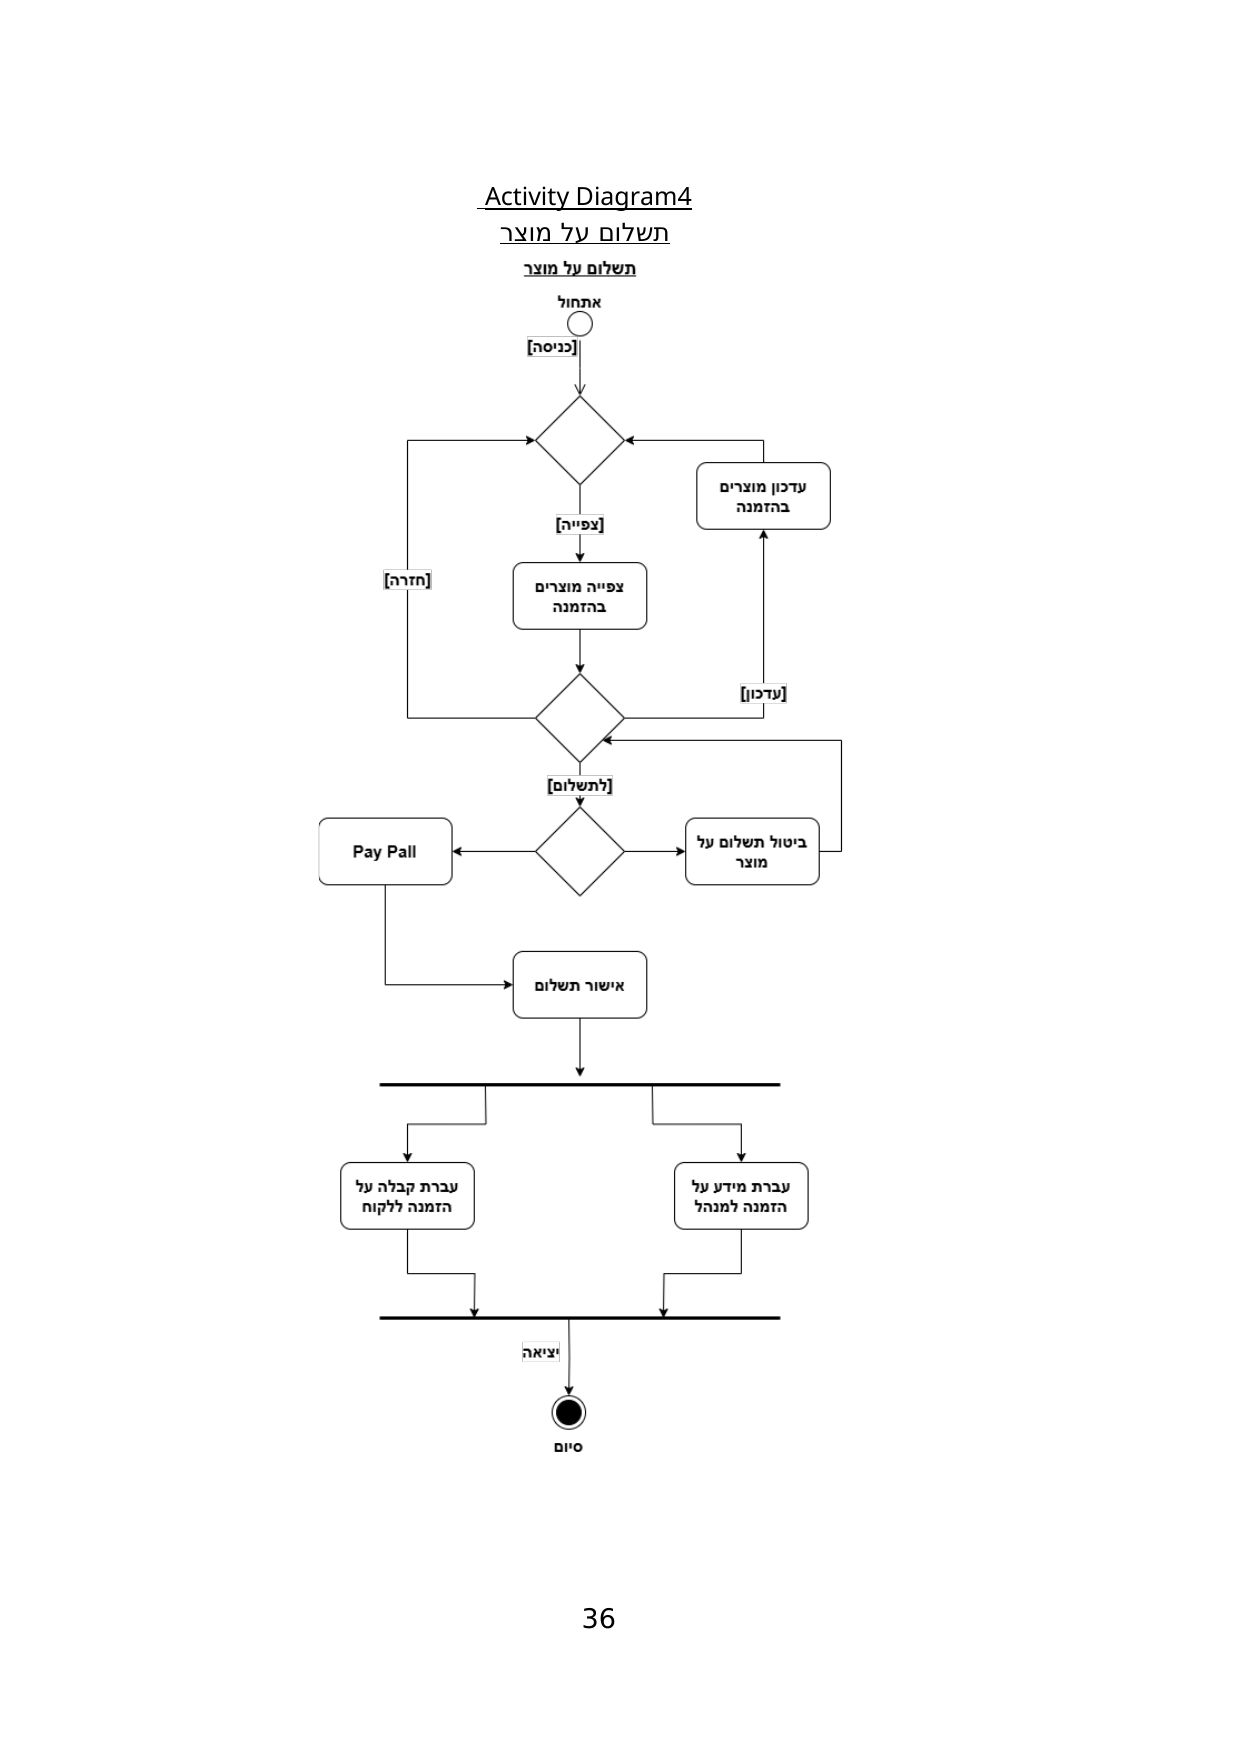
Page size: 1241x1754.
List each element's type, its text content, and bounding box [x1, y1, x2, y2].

picture [318, 251, 851, 1462]
text Activity Diagram4 [119, 179, 1050, 213]
text תשלום על מוצר [119, 218, 1050, 247]
